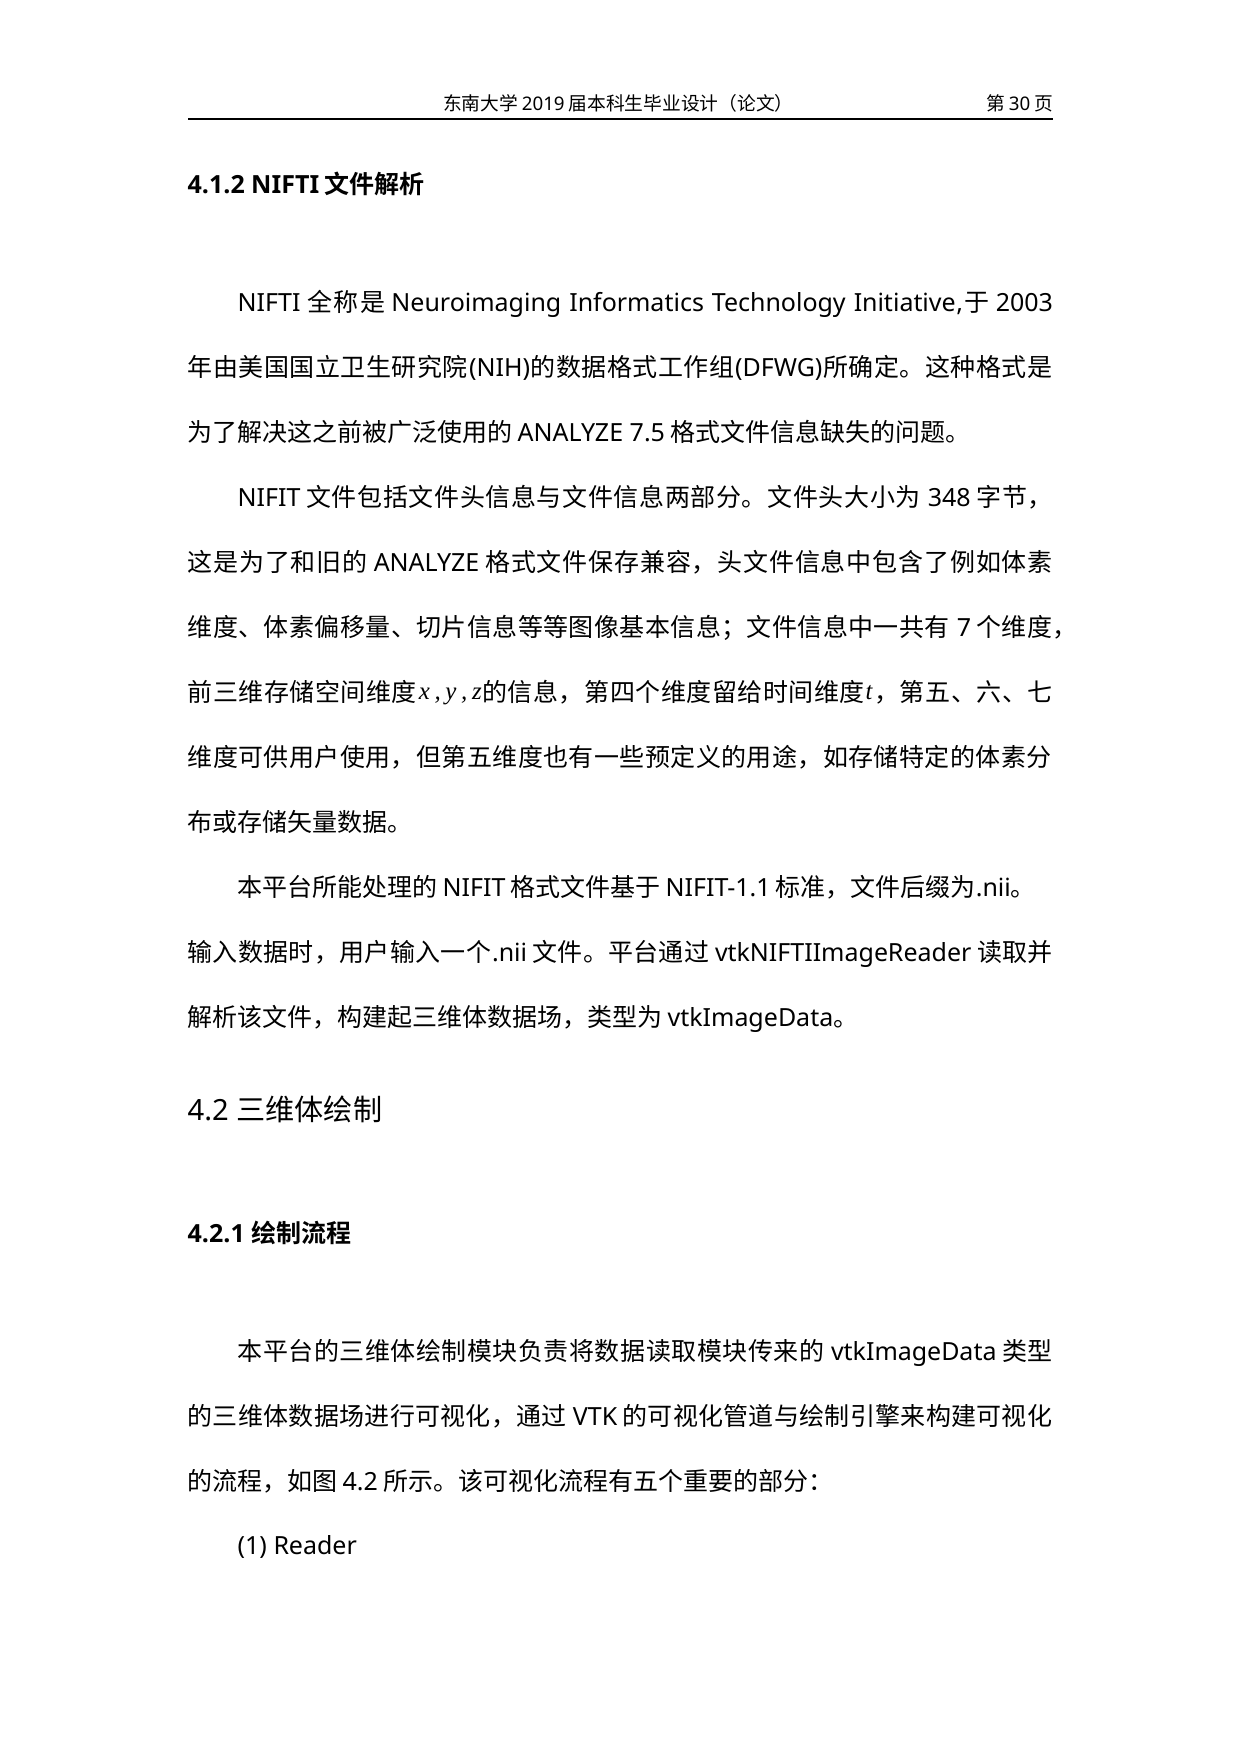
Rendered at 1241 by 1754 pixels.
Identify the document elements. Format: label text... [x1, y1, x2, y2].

text NIFIT文件包括文件头信息与文件信息两部分。文件头大小为348字节，这是为了和旧的ANALYZE格式文件保存兼容，头文件信息中包含了例如体素维度、体素偏移量、切片信息等等图像基本信息；文件信息中一共有7个维度，前三维存储空间维度的信息，第四个维度留给时间维度，第五、六、七维度可供用户使用，但第五维度也有一些预定义的用途，如存储特定的体素分布或存储矢量数据。 [187, 463, 1053, 853]
text 本平台的三维体绘制模块负责将数据读取模块传来的vtkImageData类型的三维体数据场进行可视化，通过VTK的可视化管道与绘制引擎来构建可视化的流程，如图4.2所示。该可视化流程有五个重要的部分： [187, 1317, 1053, 1512]
subtitle 4.2 三维体绘制 [187, 1076, 1053, 1141]
subtitle 4.2.1 绘制流程 [187, 1199, 1053, 1264]
subtitle 4.1.2 NIFTI文件解析 [187, 150, 1053, 215]
text 输入数据时，用户输入一个.nii文件。平台通过vtkNIFTIImageReader读取并解析该文件，构建起三维体数据场，类型为vtkImageData。 [187, 918, 1053, 1048]
text 本平台所能处理的NIFIT格式文件基于NIFIT-1.1标准，文件后缀为.nii。 [187, 853, 1053, 918]
text NIFTI全称是Neuroimaging Informatics Technology Initiative,于2003年由美国国立卫生研究院(NIH)的数据格式工作组(DFWG)所确定。这种格式是为了解决这之前被广泛使用的ANALYZE 7.5格式文件信息缺失的问题。 [187, 268, 1053, 463]
text (1) Reader [187, 1512, 1053, 1577]
